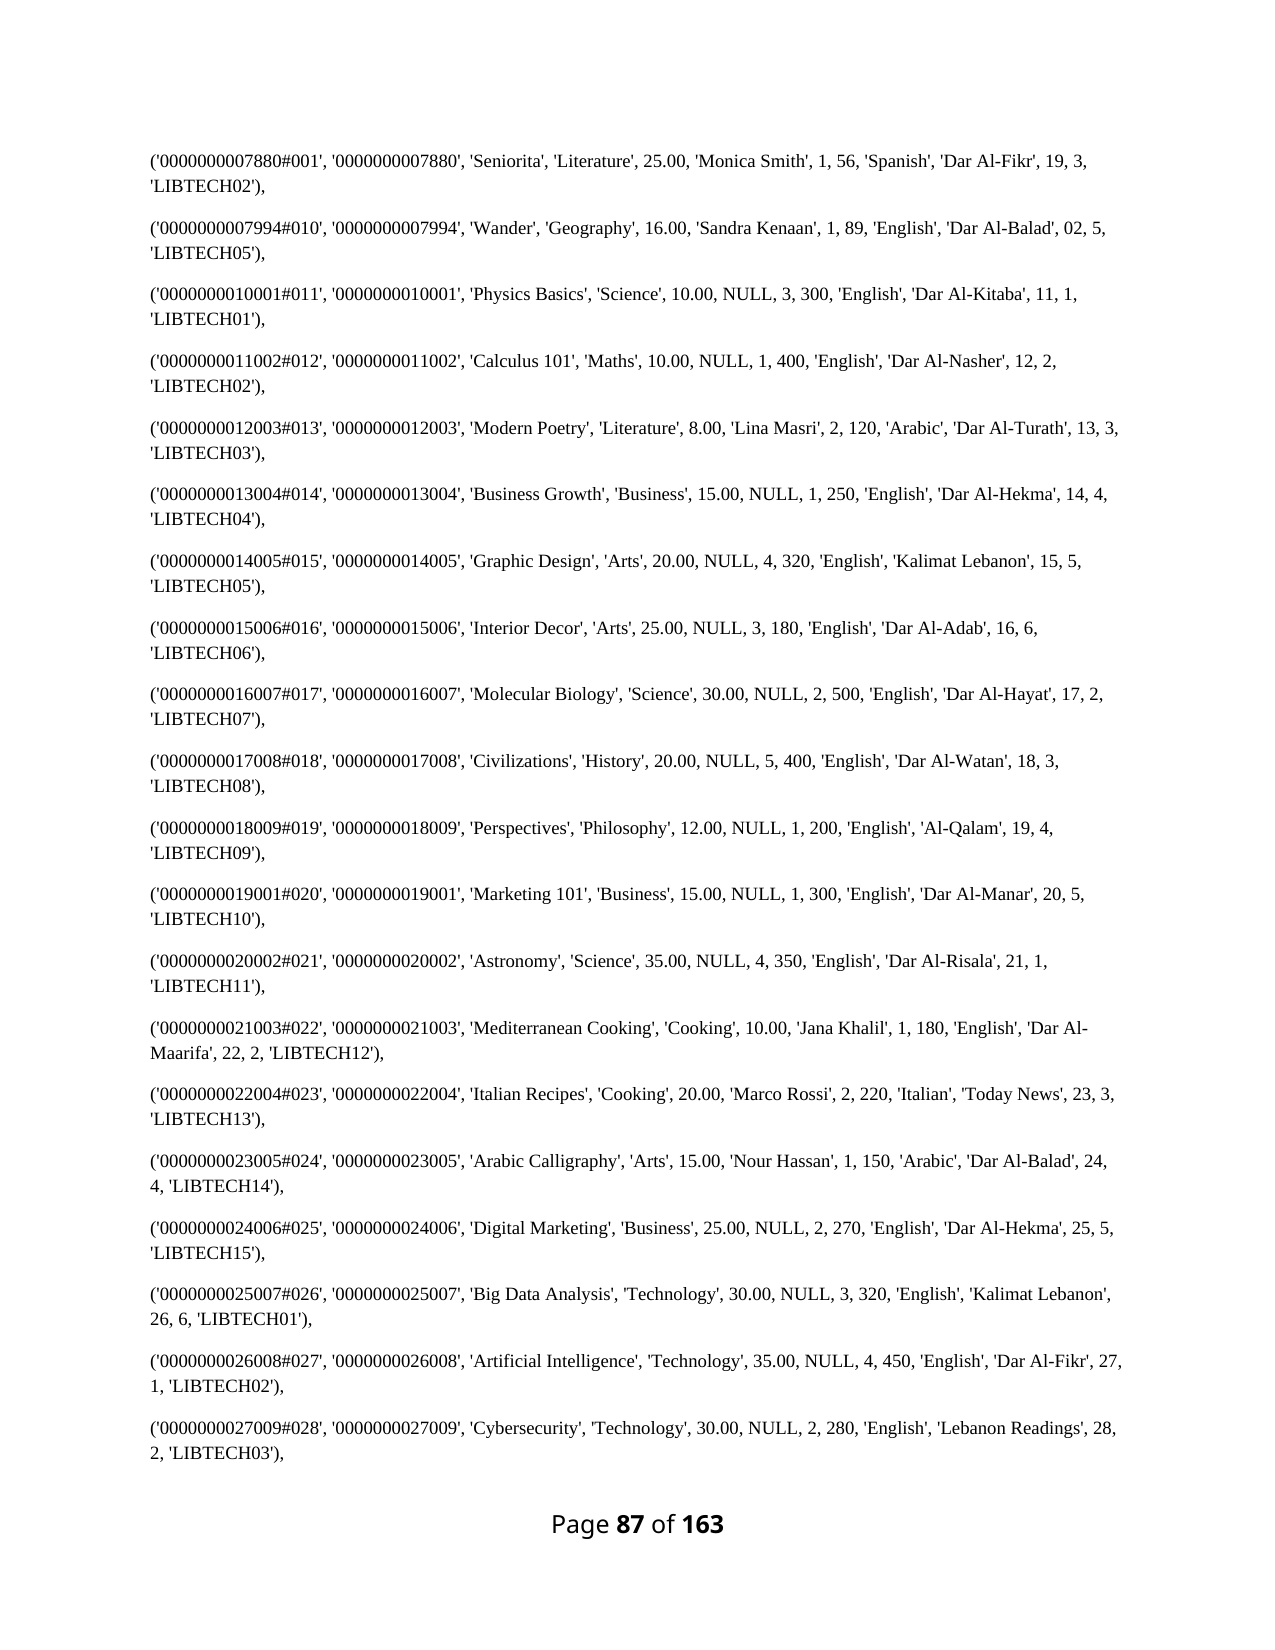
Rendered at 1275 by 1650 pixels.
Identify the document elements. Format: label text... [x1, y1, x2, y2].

text ('0000000026008#027', '0000000026008', 'Artificial Intelligence', 'Technology', 35.00, NULL, 4, 450, 'English', 'Dar Al-Fikr', 27, 1, 'LIBTECH02'), [150, 1350, 1125, 1397]
text ('0000000012003#013', '0000000012003', 'Modern Poetry', 'Literature', 8.00, 'Lina Masri', 2, 120, 'Arabic', 'Dar Al-Turath', 13, 3, 'LIBTECH03'), [150, 417, 1125, 463]
text ('0000000020002#021', '0000000020002', 'Astronomy', 'Science', 35.00, NULL, 4, 350, 'English', 'Dar Al-Risala', 21, 1, 'LIBTECH11'), [150, 950, 1125, 997]
text ('0000000024006#025', '0000000024006', 'Digital Marketing', 'Business', 25.00, NULL, 2, 270, 'English', 'Dar Al-Hekma', 25, 5, 'LIBTECH15'), [150, 1217, 1125, 1263]
text ('0000000010001#011', '0000000010001', 'Physics Basics', 'Science', 10.00, NULL, 3, 300, 'English', 'Dar Al-Kitaba', 11, 1, 'LIBTECH01'), [150, 283, 1125, 330]
text ('0000000011002#012', '0000000011002', 'Calculus 101', 'Maths', 10.00, NULL, 1, 400, 'English', 'Dar Al-Nasher', 12, 2, 'LIBTECH02'), [150, 350, 1125, 397]
text ('0000000014005#015', '0000000014005', 'Graphic Design', 'Arts', 20.00, NULL, 4, 320, 'English', 'Kalimat Lebanon', 15, 5, 'LIBTECH05'), [150, 550, 1125, 597]
text ('0000000017008#018', '0000000017008', 'Civilizations', 'History', 20.00, NULL, 5, 400, 'English', 'Dar Al-Watan', 18, 3, 'LIBTECH08'), [150, 750, 1125, 797]
text ('0000000015006#016', '0000000015006', 'Interior Decor', 'Arts', 25.00, NULL, 3, 180, 'English', 'Dar Al-Adab', 16, 6, 'LIBTECH06'), [150, 617, 1125, 663]
text ('0000000013004#014', '0000000013004', 'Business Growth', 'Business', 15.00, NULL, 1, 250, 'English', 'Dar Al-Hekma', 14, 4, 'LIBTECH04'), [150, 483, 1125, 530]
text ('0000000007880#001', '0000000007880', 'Seniorita', 'Literature', 25.00, 'Monica Smith', 1, 56, 'Spanish', 'Dar Al-Fikr', 19, 3, 'LIBTECH02'), [150, 150, 1125, 197]
text ('0000000019001#020', '0000000019001', 'Marketing 101', 'Business', 15.00, NULL, 1, 300, 'English', 'Dar Al-Manar', 20, 5, 'LIBTECH10'), [150, 883, 1125, 930]
text ('0000000027009#028', '0000000027009', 'Cybersecurity', 'Technology', 30.00, NULL, 2, 280, 'English', 'Lebanon Readings', 28, 2, 'LIBTECH03'), [150, 1417, 1125, 1463]
text ('0000000016007#017', '0000000016007', 'Molecular Biology', 'Science', 30.00, NULL, 2, 500, 'English', 'Dar Al-Hayat', 17, 2, 'LIBTECH07'), [150, 683, 1125, 730]
text ('0000000022004#023', '0000000022004', 'Italian Recipes', 'Cooking', 20.00, 'Marco Rossi', 2, 220, 'Italian', 'Today News', 23, 3, 'LIBTECH13'), [150, 1083, 1125, 1130]
text ('0000000018009#019', '0000000018009', 'Perspectives', 'Philosophy', 12.00, NULL, 1, 200, 'English', 'Al-Qalam', 19, 4, 'LIBTECH09'), [150, 817, 1125, 863]
text ('0000000007994#010', '0000000007994', 'Wander', 'Geography', 16.00, 'Sandra Kenaan', 1, 89, 'English', 'Dar Al-Balad', 02, 5, 'LIBTECH05'), [150, 217, 1125, 263]
text ('0000000025007#026', '0000000025007', 'Big Data Analysis', 'Technology', 30.00, NULL, 3, 320, 'English', 'Kalimat Lebanon', 26, 6, 'LIBTECH01'), [150, 1283, 1125, 1330]
text ('0000000023005#024', '0000000023005', 'Arabic Calligraphy', 'Arts', 15.00, 'Nour Hassan', 1, 150, 'Arabic', 'Dar Al-Balad', 24, 4, 'LIBTECH14'), [150, 1150, 1125, 1197]
text ('0000000021003#022', '0000000021003', 'Mediterranean Cooking', 'Cooking', 10.00, 'Jana Khalil', 1, 180, 'English', 'Dar Al-Maarifa', 22, 2, 'LIBTECH12'), [150, 1017, 1125, 1063]
